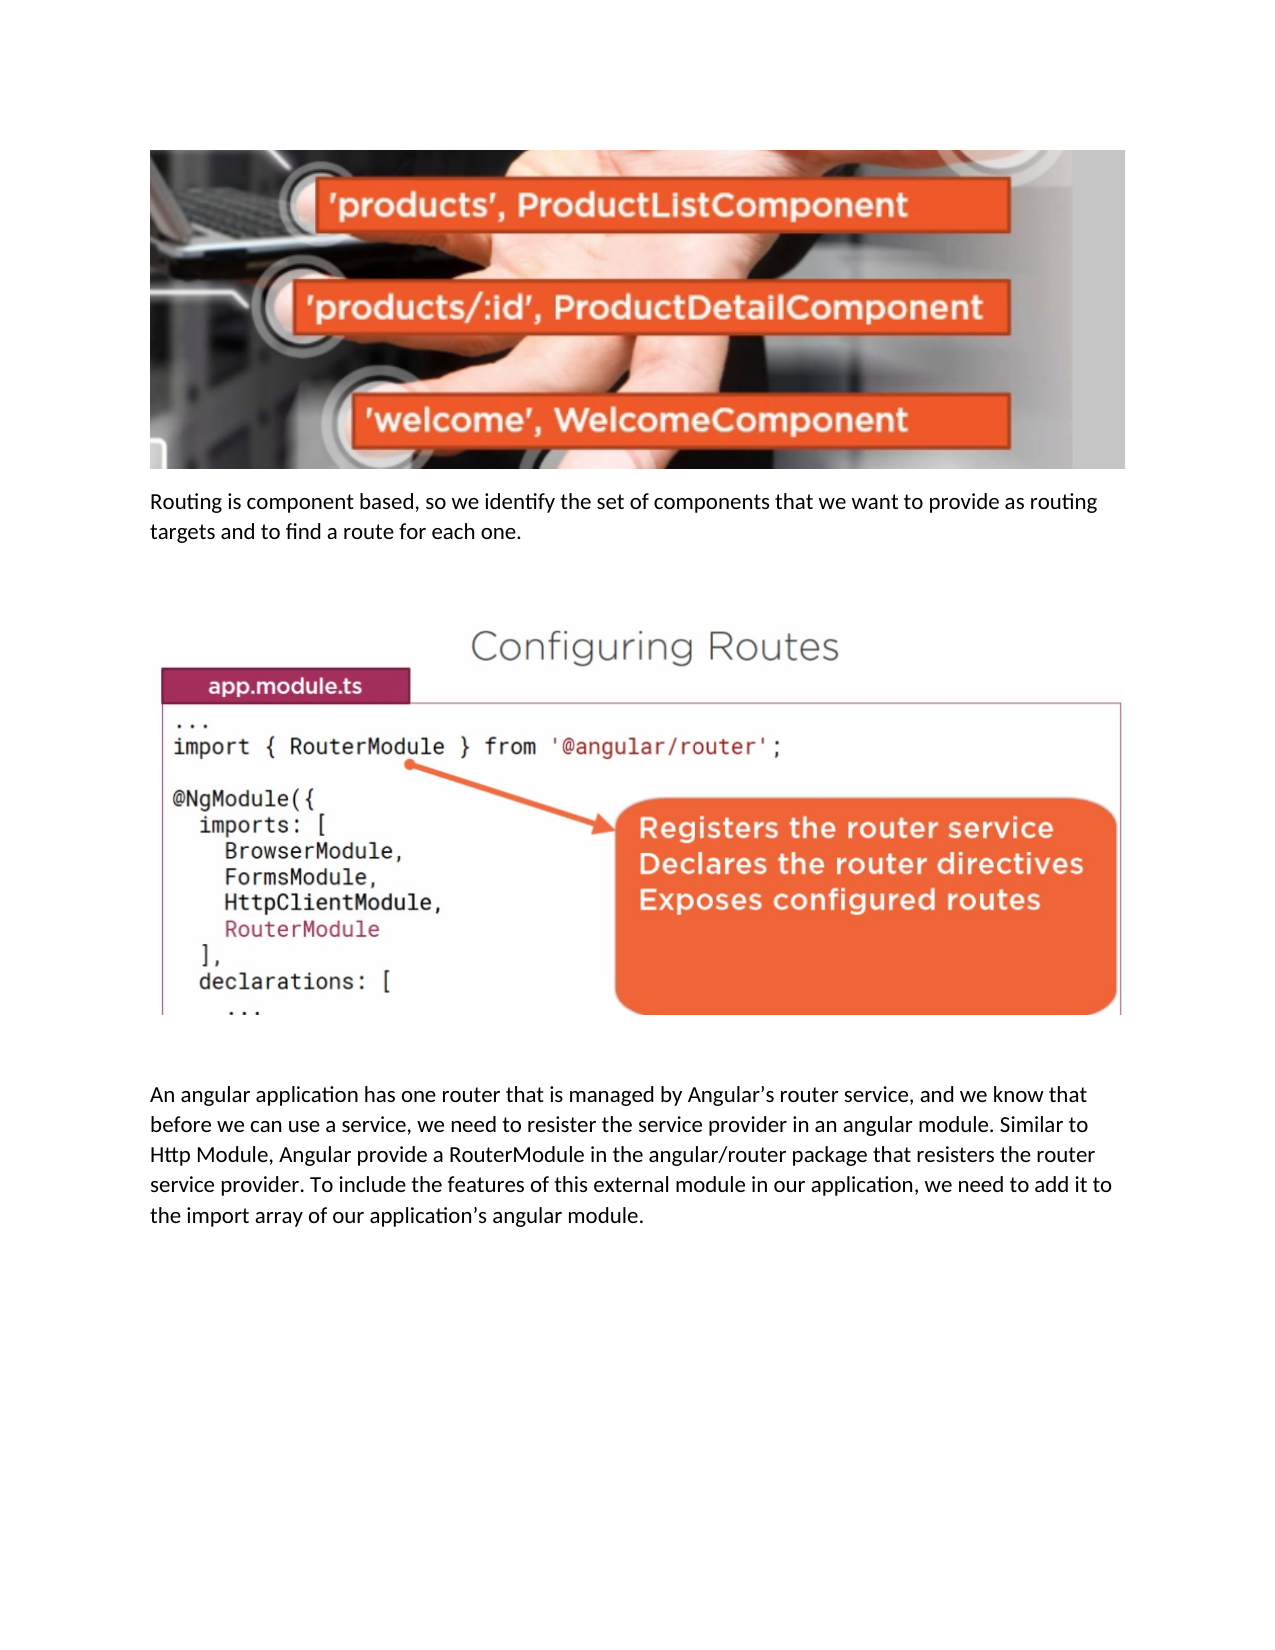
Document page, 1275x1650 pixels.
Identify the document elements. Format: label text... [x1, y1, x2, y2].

text An angular application has one router that is managed by Angular’s router service, and we know that before we can use a service, we need to resister the service provider in an angular module. Similar to Http Module, Angular provide a RouterModule in the angular/router package that resisters the router service provider. To include the features of this external module in our application, we need to add it to the import array of our application’s angular module. [150, 1080, 1125, 1229]
picture [150, 611, 1125, 1015]
picture [150, 150, 1125, 469]
text Routing is component based, so we identify the set of components that we want to provide as routing targets and to find a route for each one. [150, 487, 1125, 545]
